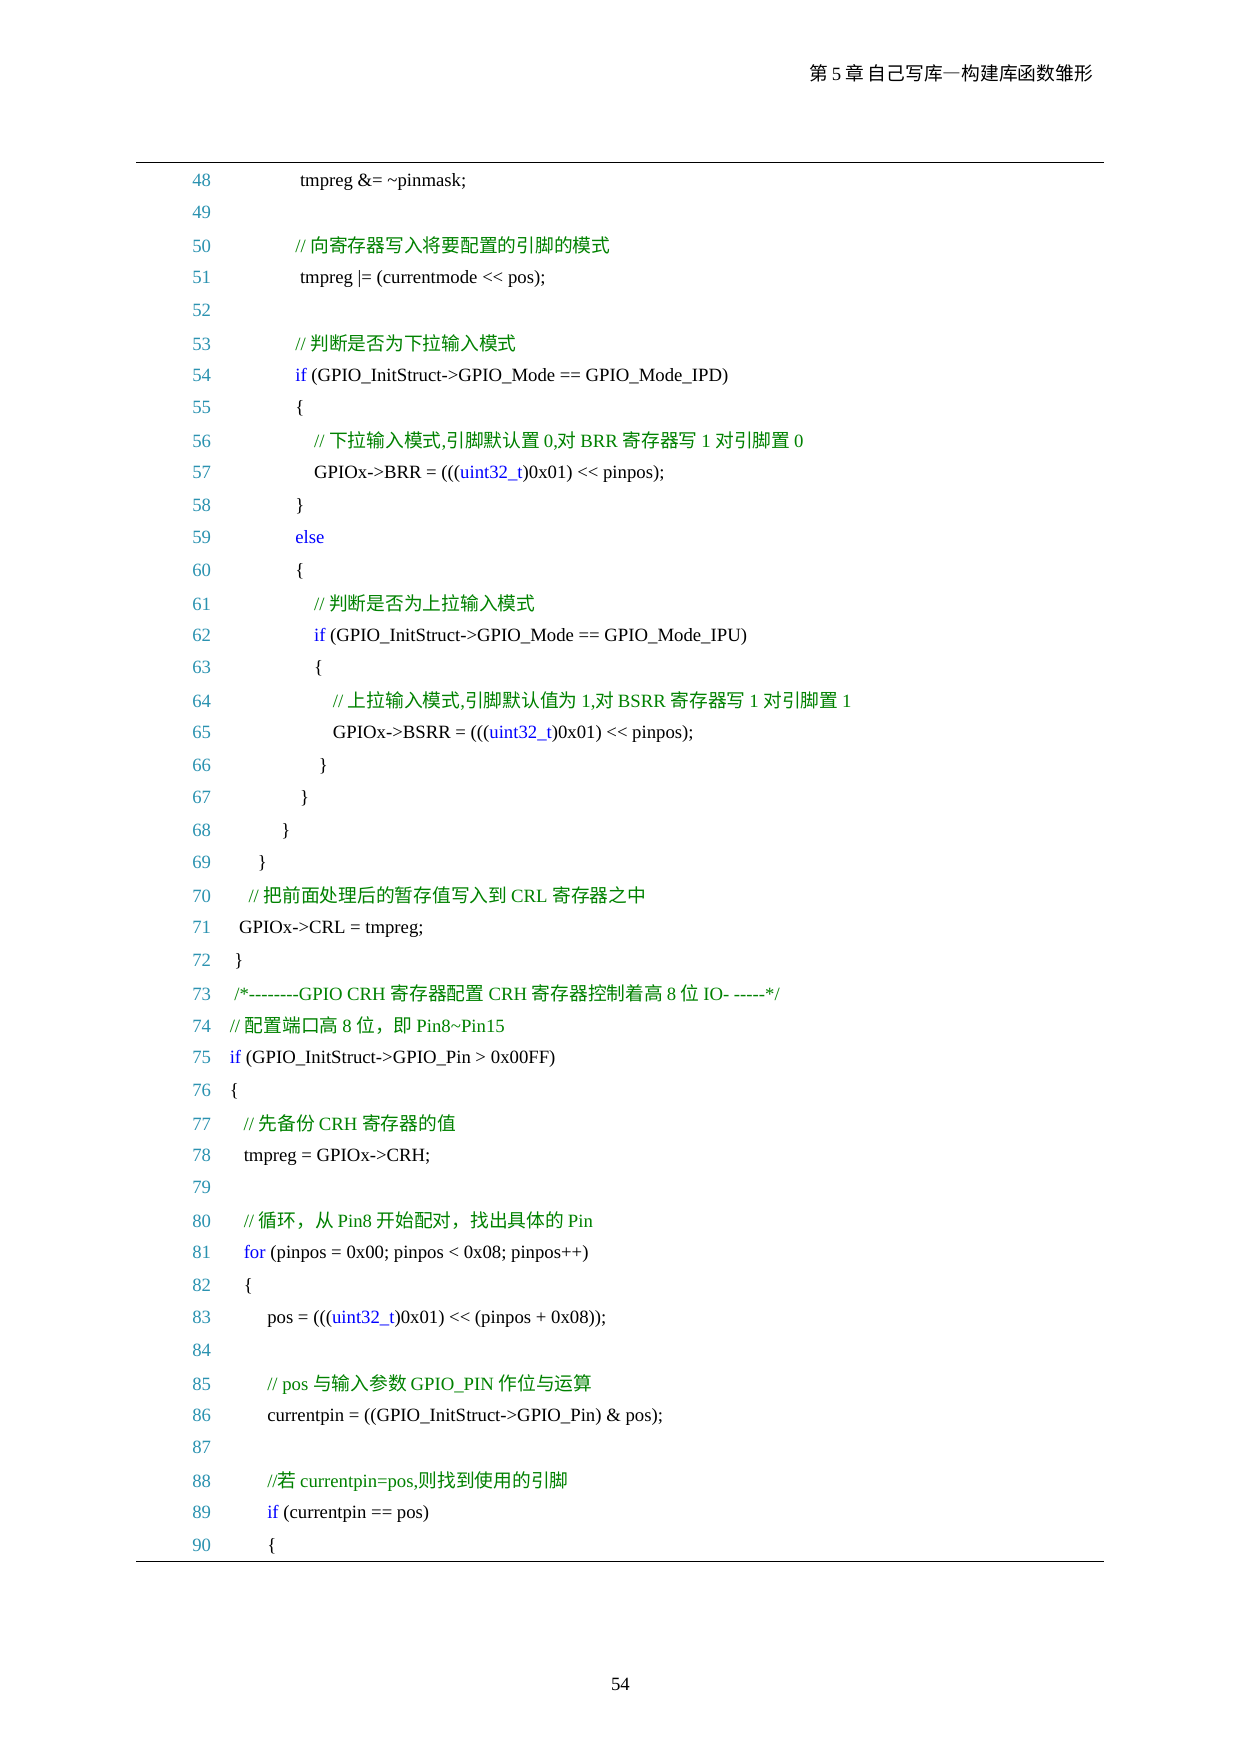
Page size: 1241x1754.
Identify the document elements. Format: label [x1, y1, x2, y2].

table_cell [136, 163, 1104, 1561]
